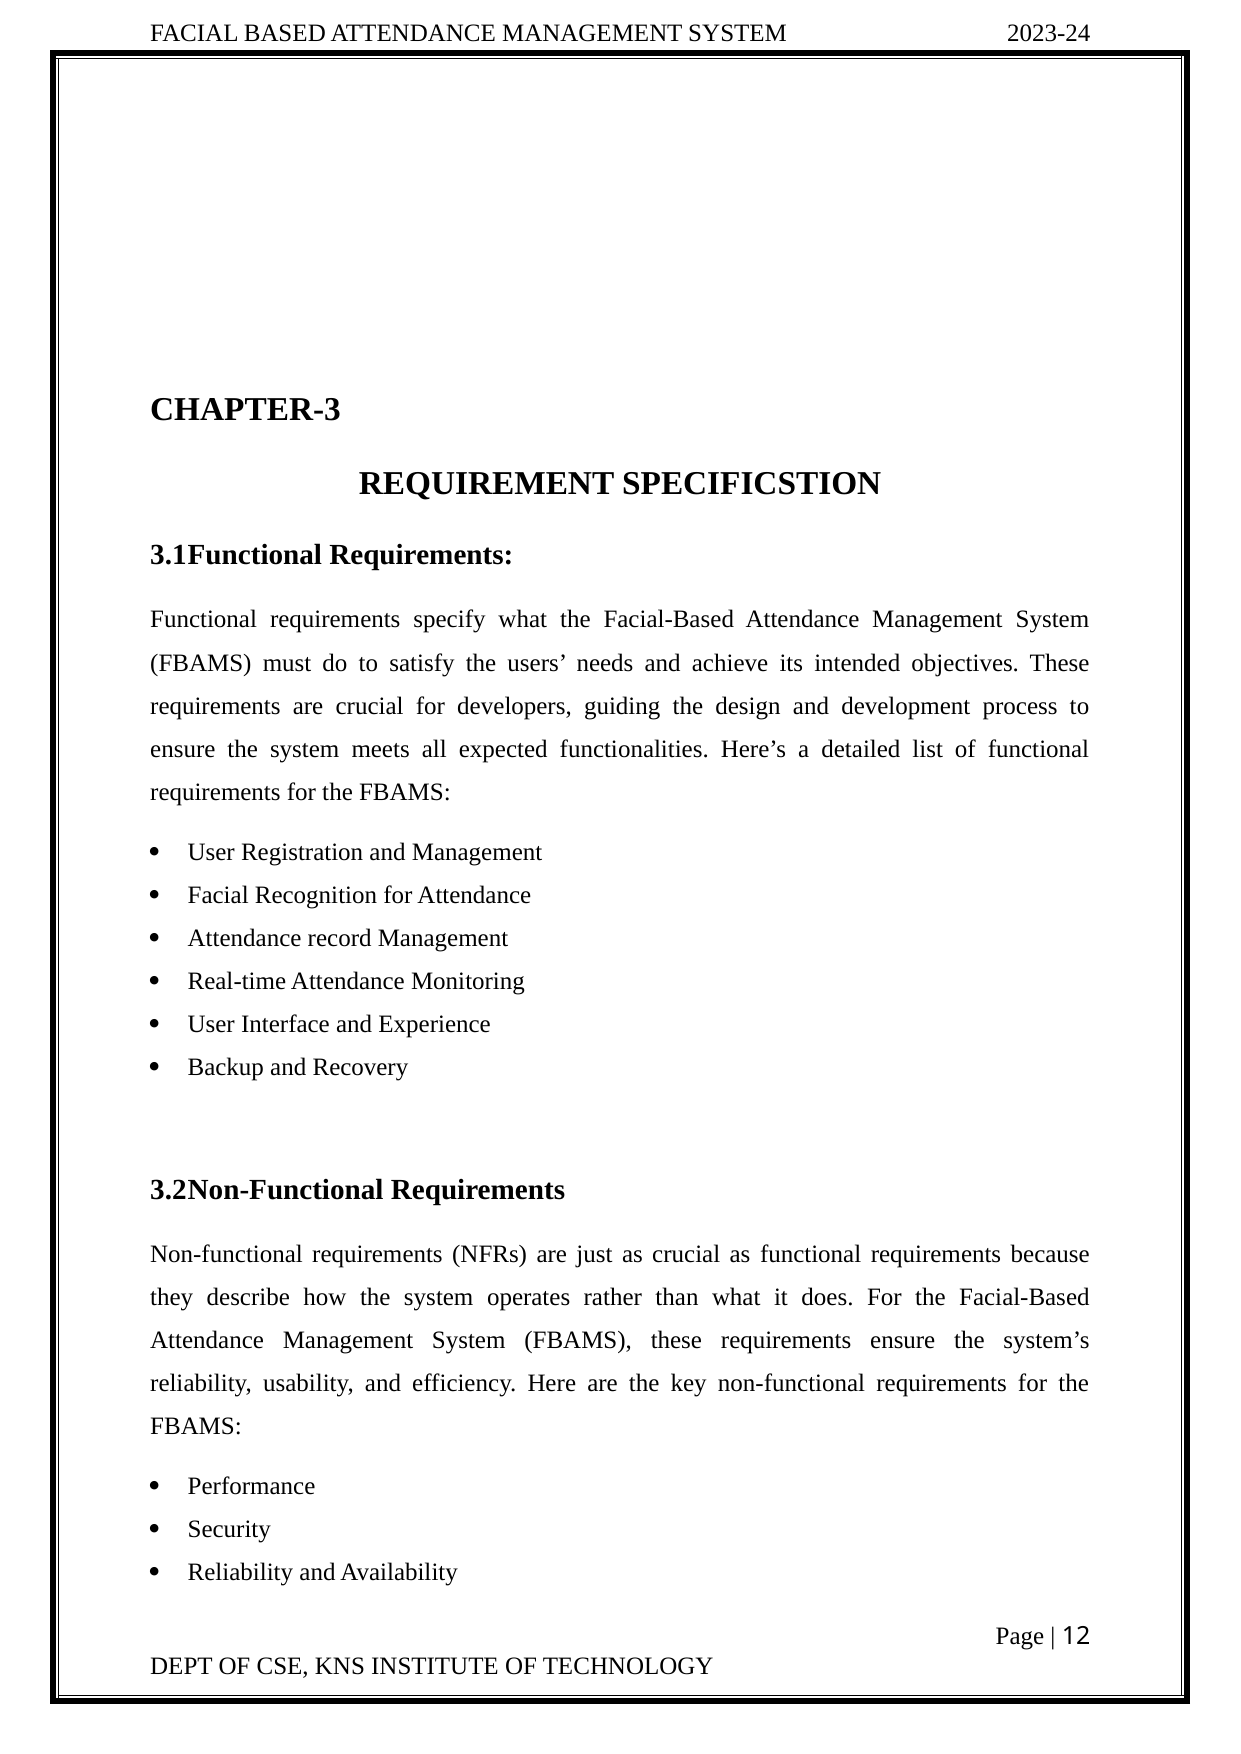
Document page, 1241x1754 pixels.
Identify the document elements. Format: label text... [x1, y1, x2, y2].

list Backup and Recovery [150, 1052, 1090, 1081]
list Functional Requirements: [150, 537, 1090, 571]
text CHAPTER-3 [150, 389, 1090, 427]
list Security [150, 1514, 1090, 1543]
list Real-time Attendance Monitoring [150, 966, 1090, 995]
text REQUIREMENT SPECIFICSTION [150, 463, 1090, 502]
list Facial Recognition for Attendance [150, 880, 1090, 909]
list Attendance record Management [150, 923, 1090, 952]
list Reliability and Availability [150, 1557, 1090, 1586]
text Non-functional requirements (NFRs) are just as crucial as functional requirements because they describe how the system operates rather than what it does. For the Facial-Based Attendance Management System (FBAMS), these requirements ensure the system’s reliability, usability, and efficiency. Here are the key non-functional requirements for the FBAMS: [150, 1239, 1090, 1440]
list Non-Functional Requirements [150, 1172, 1090, 1206]
text Functional requirements specify what the Facial-Based Attendance Management System (FBAMS) must do to satisfy the users’ needs and achieve its intended objectives. These requirements are crucial for developers, guiding the design and development process to ensure the system meets all expected functionalities. Here’s a detailed list of functional requirements for the FBAMS: [150, 604, 1090, 806]
list User Interface and Experience [150, 1009, 1090, 1038]
list User Registration and Management [150, 837, 1090, 866]
list Performance [150, 1471, 1090, 1500]
